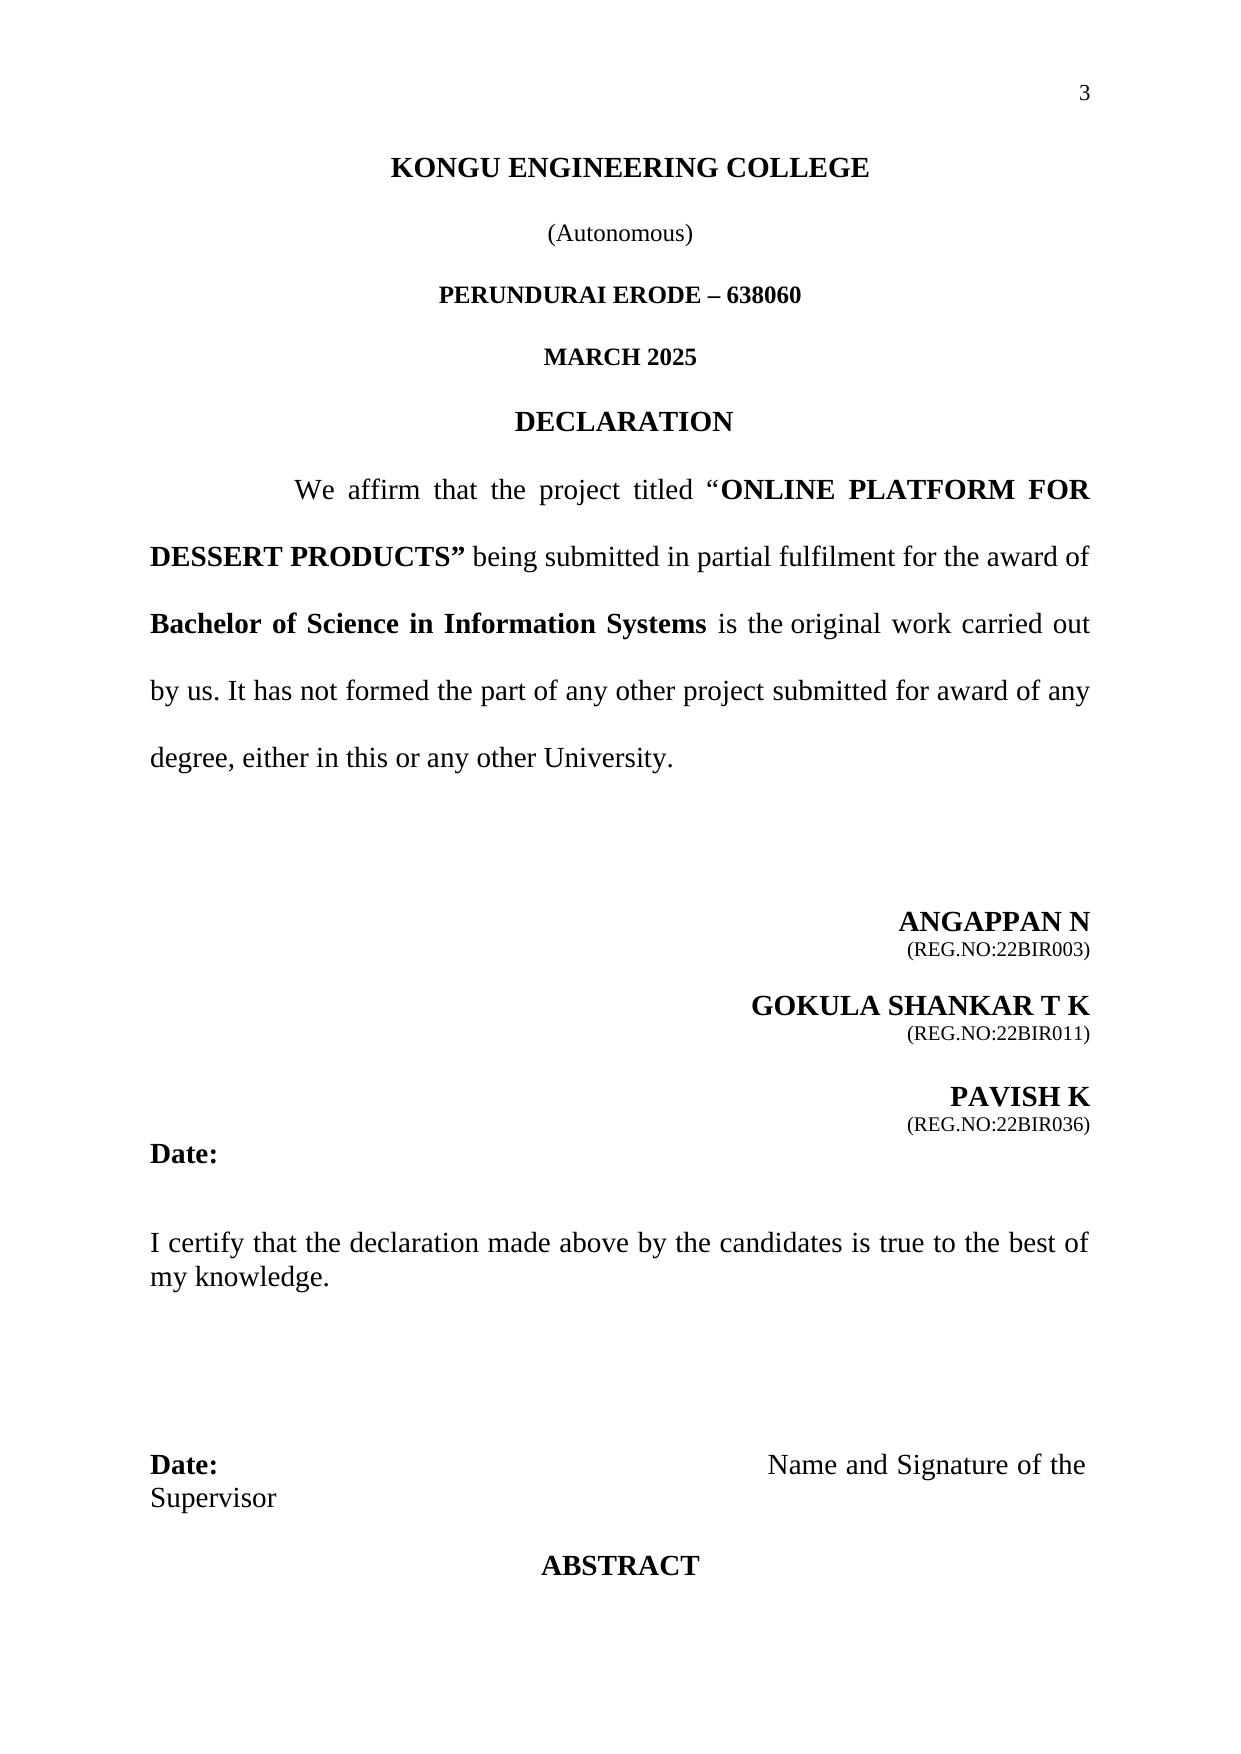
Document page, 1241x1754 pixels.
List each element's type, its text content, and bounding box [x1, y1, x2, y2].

text Date: [150, 1136, 1032, 1170]
text PAVISH K [150, 1079, 1090, 1112]
text (Autonomous) [150, 218, 1090, 246]
text We affirm that the project titled “ONLINE PLATFORM FOR DESSERT PRODUCTS” being submitted in partial fulfilment for the award of Bachelor of Science in Information Systems is the original work carried out by us. It has not formed the part of any other project submitted for award of any degree, either in this or any other University. [150, 472, 1090, 774]
text MARCH 2025 [150, 342, 1090, 371]
text DECLARATION [150, 404, 1090, 438]
text (REG.NO:22BIR036) [150, 1112, 1090, 1136]
text KONGU ENGINEERING COLLEGE [150, 150, 1090, 183]
text (REG.NO:22BIR011) [150, 1021, 1090, 1045]
text GOKULA SHANKAR T K [150, 988, 1090, 1021]
text Date: Name and Signature of the Supervisor [150, 1447, 1090, 1514]
text ANGAPPAN N (REG.NO:22BIR003) [150, 904, 1090, 961]
text I certify that the declaration made above by the candidates is true to the best of my knowledge. [150, 1225, 1090, 1292]
text PERUNDURAI ERODE – 638060 [150, 280, 1090, 309]
text ABSTRACT [150, 1548, 1090, 1581]
